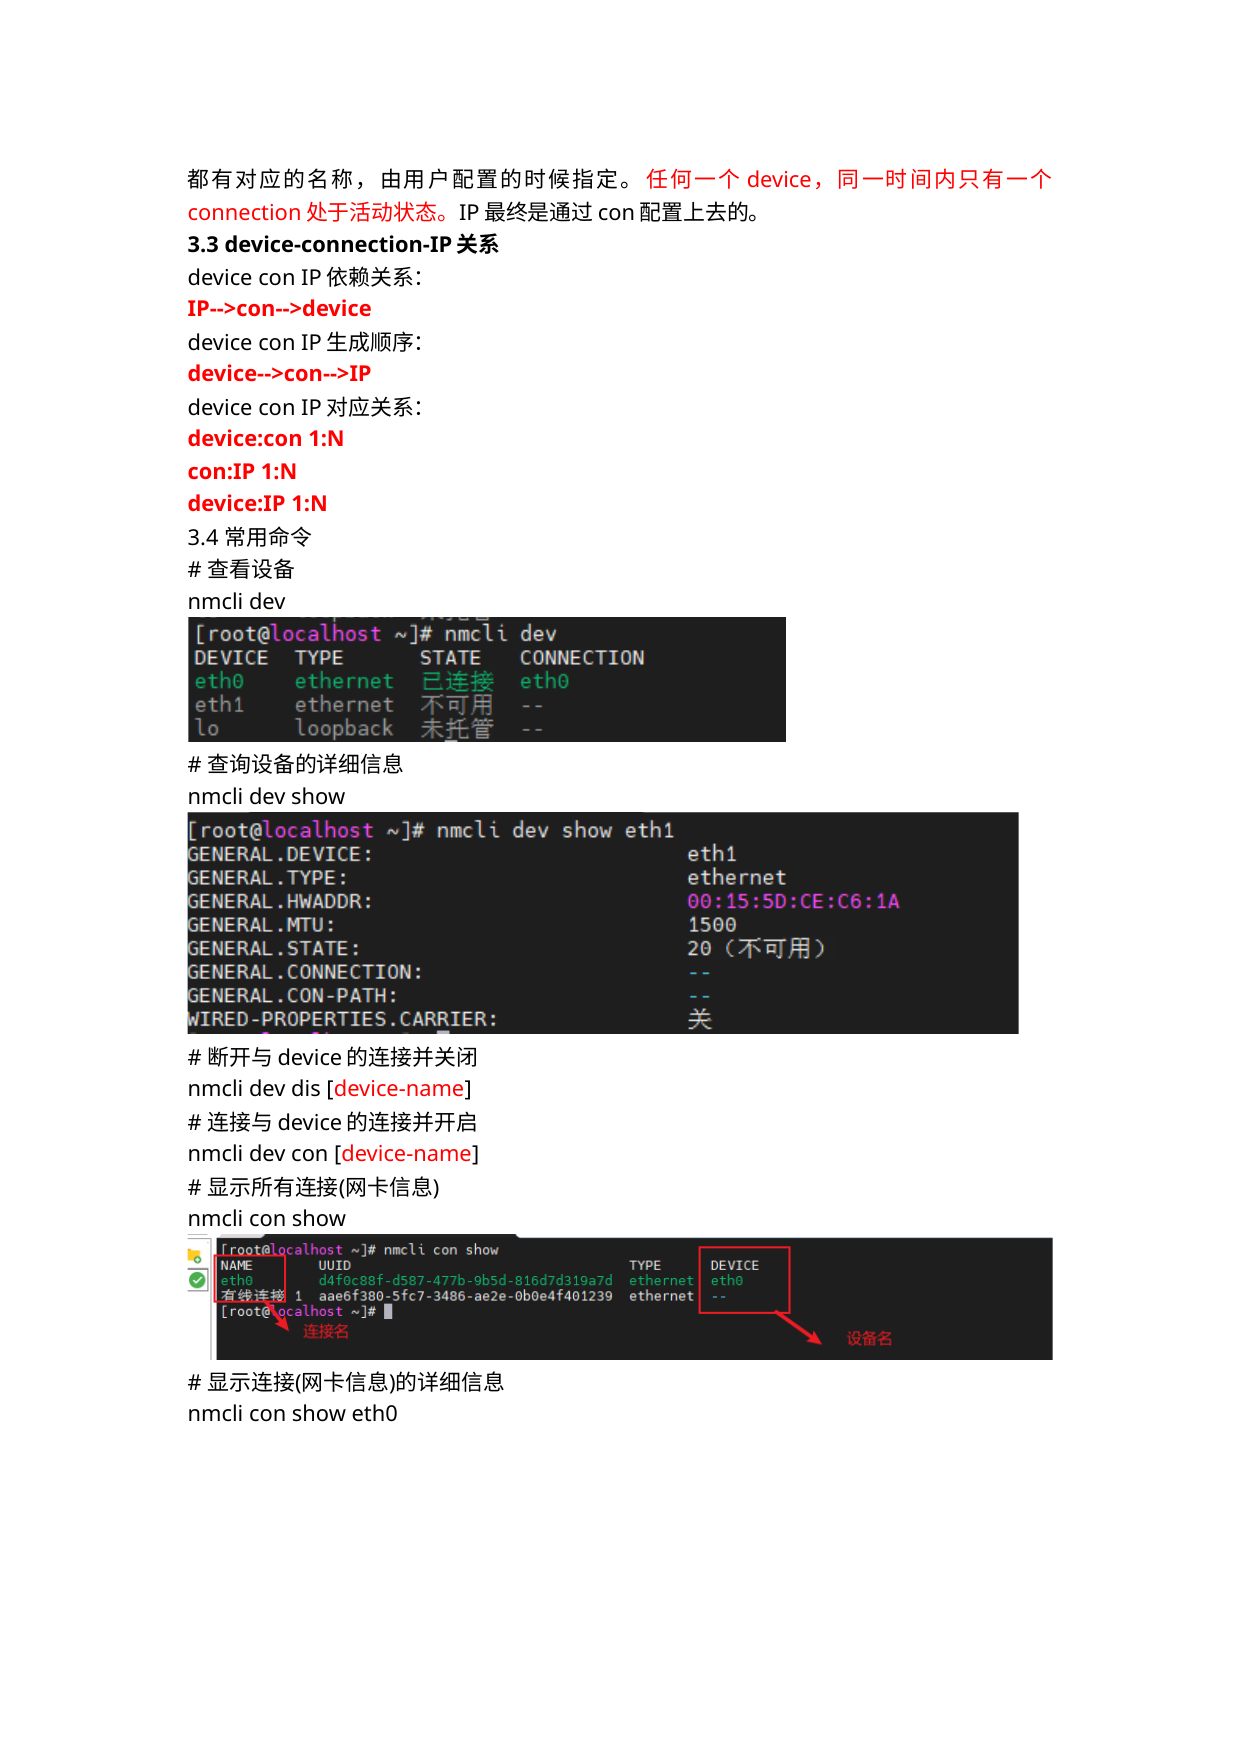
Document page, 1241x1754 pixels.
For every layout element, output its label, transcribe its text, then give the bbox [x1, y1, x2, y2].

text # 断开与device的连接并关闭 [187, 1039, 1053, 1072]
text device-->con-->IP [187, 357, 1053, 389]
text device:IP 1:N [187, 487, 1053, 519]
text nmcli dev dis [device-name] [187, 1072, 1053, 1104]
text nmcli dev con [device-name] [187, 1137, 1053, 1169]
text device con IP生成顺序： [187, 324, 1053, 357]
text con:IP 1:N [187, 454, 1053, 487]
text device con IP依赖关系： [187, 259, 1053, 292]
text # 连接与device的连接并开启 [187, 1104, 1053, 1137]
text # 查看设备 [187, 552, 1053, 584]
text 3.3 device-connection-IP关系 [187, 227, 1053, 259]
text 3.4 常用命令 [187, 519, 1053, 552]
picture [187, 812, 1019, 1034]
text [187, 162, 1053, 227]
text # 显示连接(网卡信息)的详细信息 [187, 1364, 1053, 1397]
text nmcli con show eth0 [187, 1397, 1053, 1429]
text device con IP对应关系： [187, 389, 1053, 422]
picture [187, 1234, 1053, 1360]
text IP-->con-->device [187, 292, 1053, 324]
text nmcli dev [187, 584, 1053, 617]
picture [187, 617, 786, 742]
text # 显示所有连接(网卡信息) [187, 1169, 1053, 1202]
text device:con 1:N [187, 422, 1053, 454]
text nmcli con show [187, 1202, 1053, 1234]
text nmcli dev show [187, 779, 1053, 812]
text # 查询设备的详细信息 [187, 747, 1053, 779]
